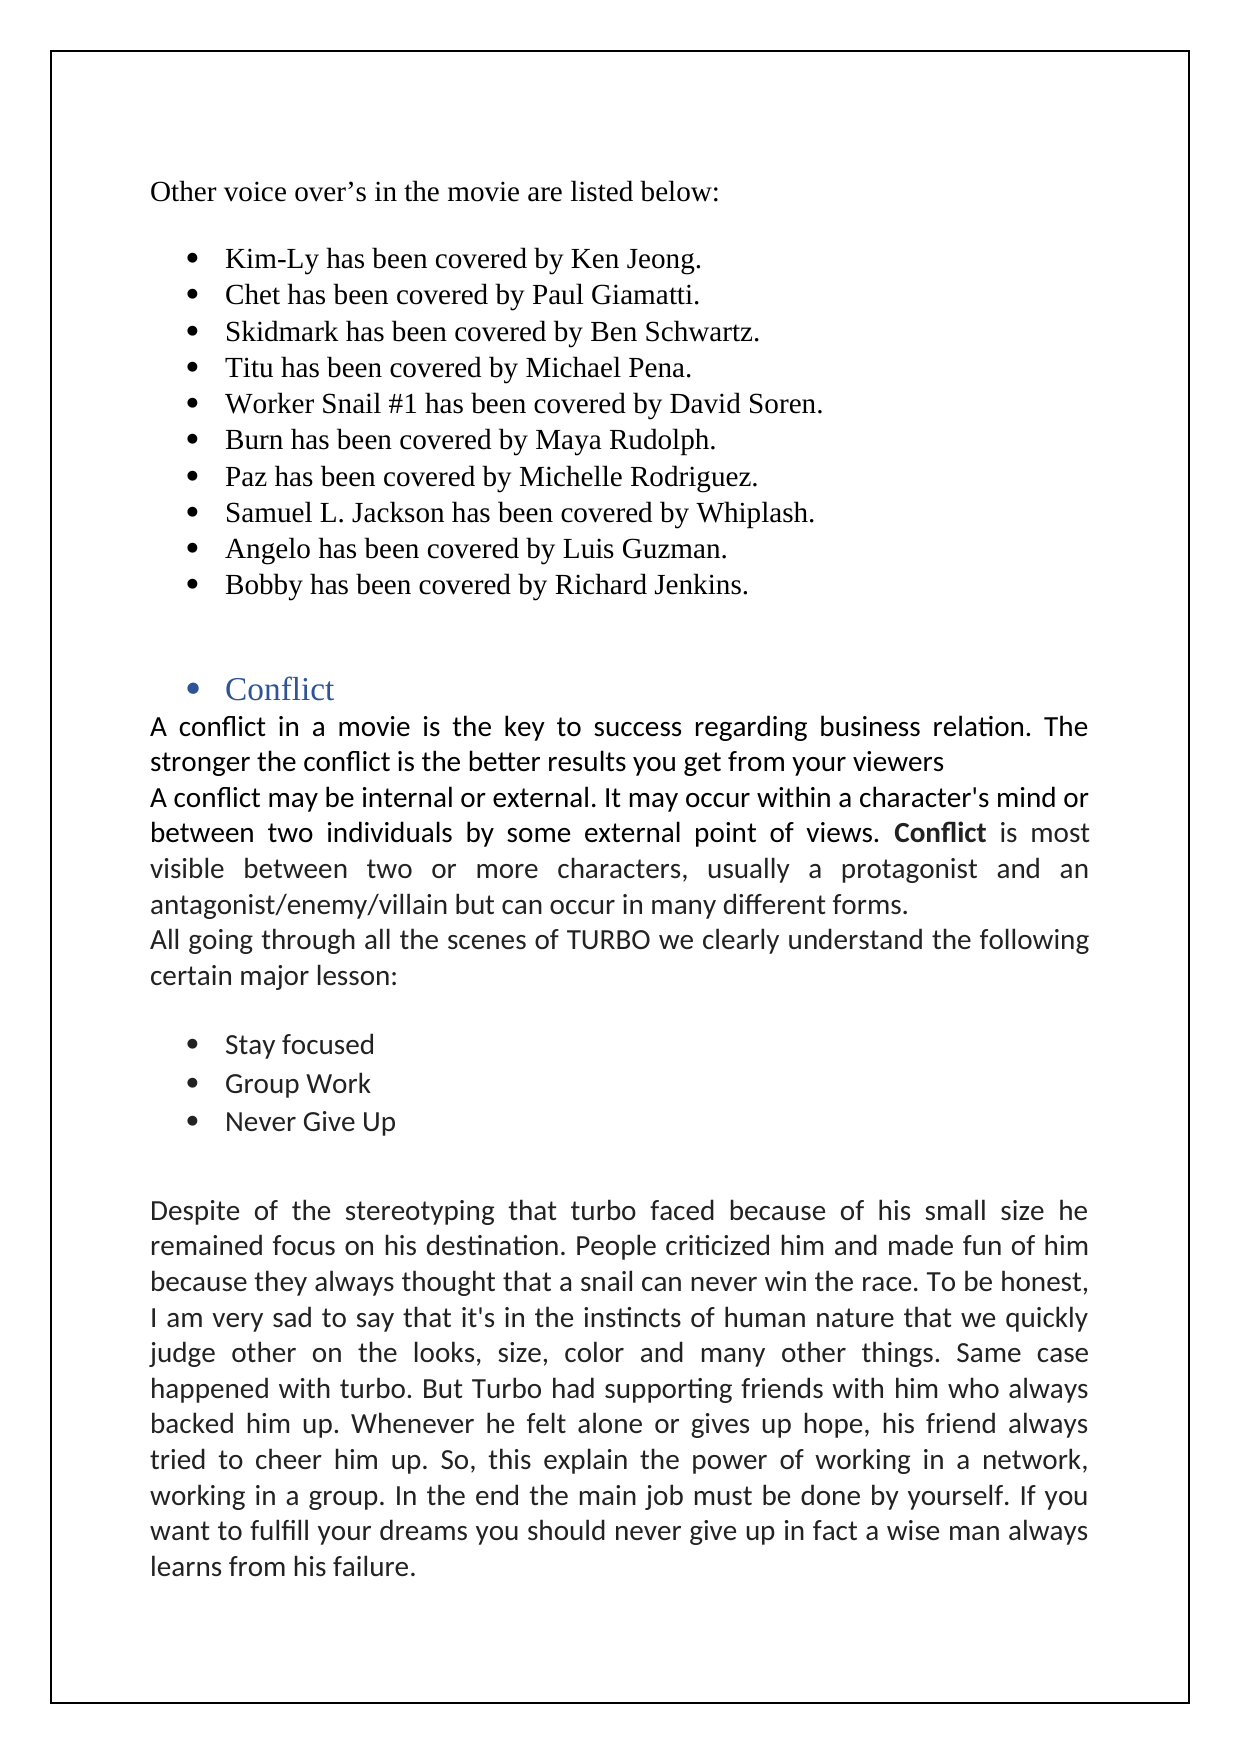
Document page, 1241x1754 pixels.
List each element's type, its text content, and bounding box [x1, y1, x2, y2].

text All going through all the scenes of TURBO we clearly understand the following certain major lesson: [150, 921, 1090, 993]
text Despite of the stereotyping that turbo faced because of his small size he remained focus on his destination. People criticized him and made fun of him because they always thought that a snail can never win the race. To be honest, I am very sad to say that it's in the instincts of human nature that we quickly judge other on the looks, size, color and many other things. Same case happened with turbo. But Turbo had supporting friends with him who always backed him up. Whenever he felt alone or gives up hope, his friend always tried to cheer him up. So, this explain the power of working in a network, working in a group. In the end the main job must be done by yourself. If you want to fulfill your dreams you should never give up in fact a wise man always learns from his failure. [150, 1192, 1090, 1584]
list Kim-Ly has been covered by Ken Jeong. [187, 241, 1090, 275]
list Worker Snail #1 has been covered by David Soren. [187, 386, 1090, 420]
text Other voice over’s in the movie are listed below: [150, 174, 1090, 208]
list Skidmark has been covered by Ben Schwartz. [187, 314, 1090, 347]
list Chet has been covered by Paul Giamatti. [187, 277, 1090, 311]
list Bobby has been covered by Richard Jenkins. [187, 567, 1090, 601]
list Never Give Up [187, 1103, 1090, 1139]
list Group Work [187, 1065, 1090, 1100]
text A conflict may be internal or external. It may occur within a character's mind or between two individuals by some external point of views. Conflict is most visible between two or more characters, usually a protagonist and an antagonist/enemy/villain but can occur in many different forms. [150, 779, 1090, 921]
list Angelo has been covered by Luis Guzman. [187, 531, 1090, 565]
list Stay focused [187, 1026, 1090, 1062]
text A conflict in a movie is the key to success regarding business relation. The stronger the conflict is the better results you get from your viewers [150, 708, 1090, 779]
list Titu has been covered by Michael Pena. [187, 350, 1090, 383]
list Samuel L. Jackson has been covered by Whiplash. [187, 495, 1090, 528]
list Burn has been covered by Maya Rudolph. [187, 422, 1090, 456]
list Paz has been covered by Michelle Rodriguez. [187, 459, 1090, 492]
subtitle Conflict [187, 669, 1090, 708]
